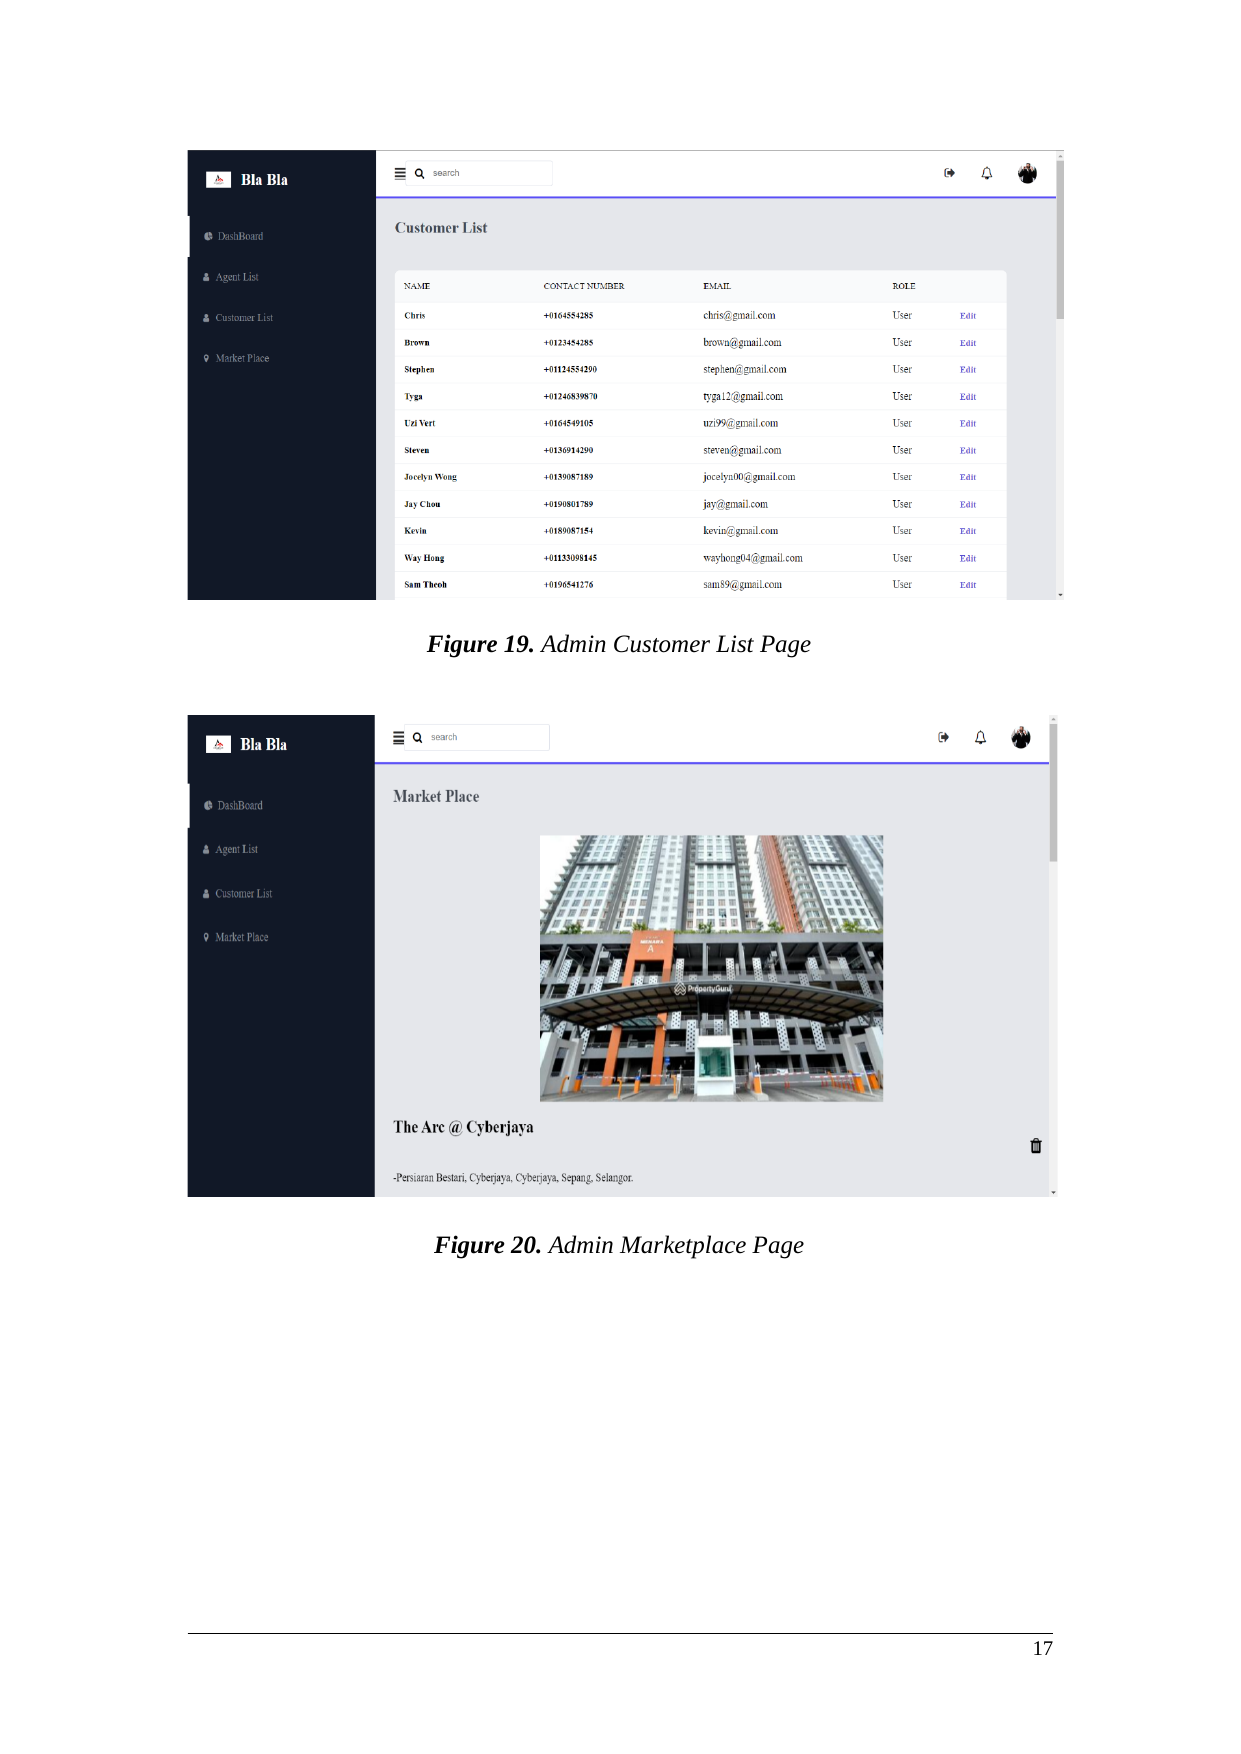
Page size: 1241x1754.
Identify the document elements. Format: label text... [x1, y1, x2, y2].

picture [187, 715, 1058, 1197]
text Figure 19. Admin Customer List Page [187, 629, 1053, 657]
picture [187, 150, 1064, 600]
text Figure 20. Admin Marketplace Page [187, 1230, 1053, 1258]
